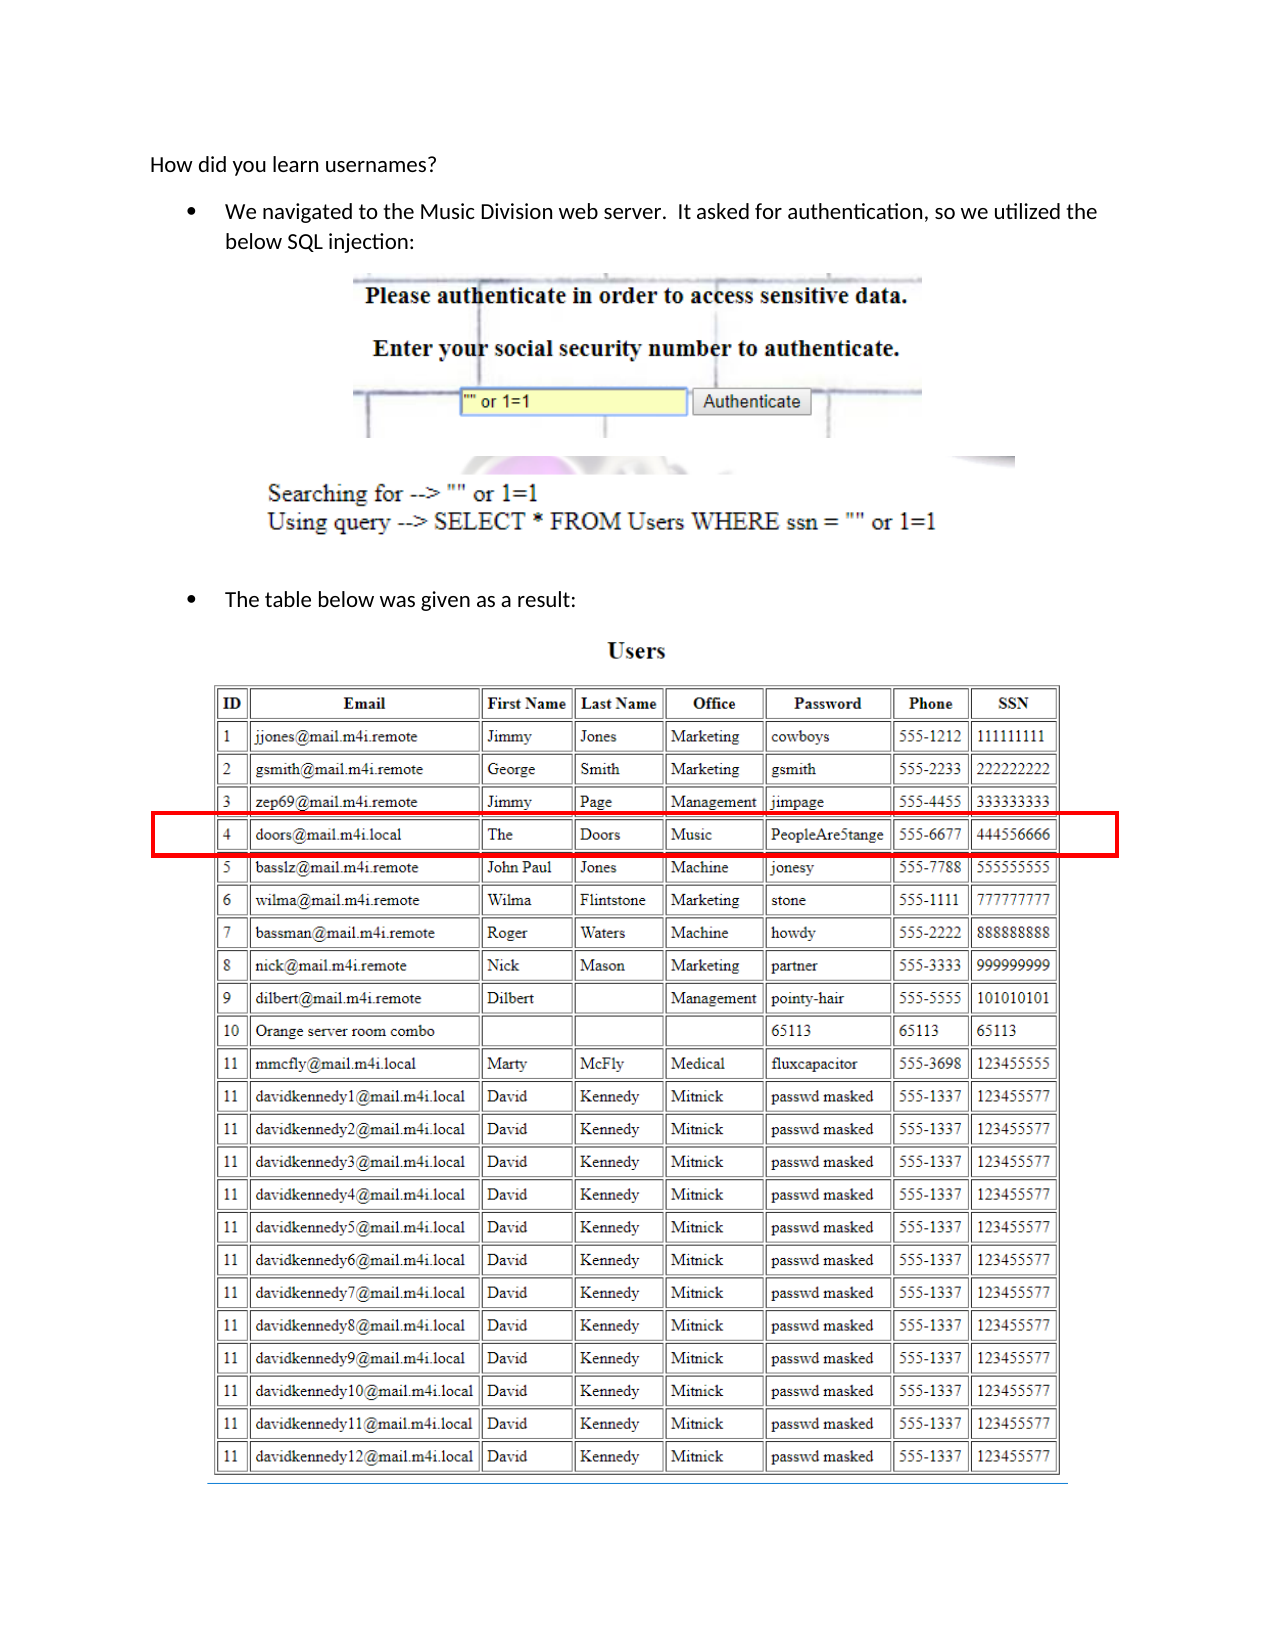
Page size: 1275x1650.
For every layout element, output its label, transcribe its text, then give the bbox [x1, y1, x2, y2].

picture [207, 631, 1068, 811]
picture [207, 858, 1068, 1484]
list The table below was given as a result: [187, 585, 1125, 613]
text How did you learn usernames? [150, 150, 1125, 178]
picture [207, 815, 1068, 853]
picture [260, 456, 1015, 566]
picture [353, 273, 922, 438]
list We navigated to the Music Division web server. It asked for authentication, so we utilized the below SQL injection: [187, 197, 1125, 255]
